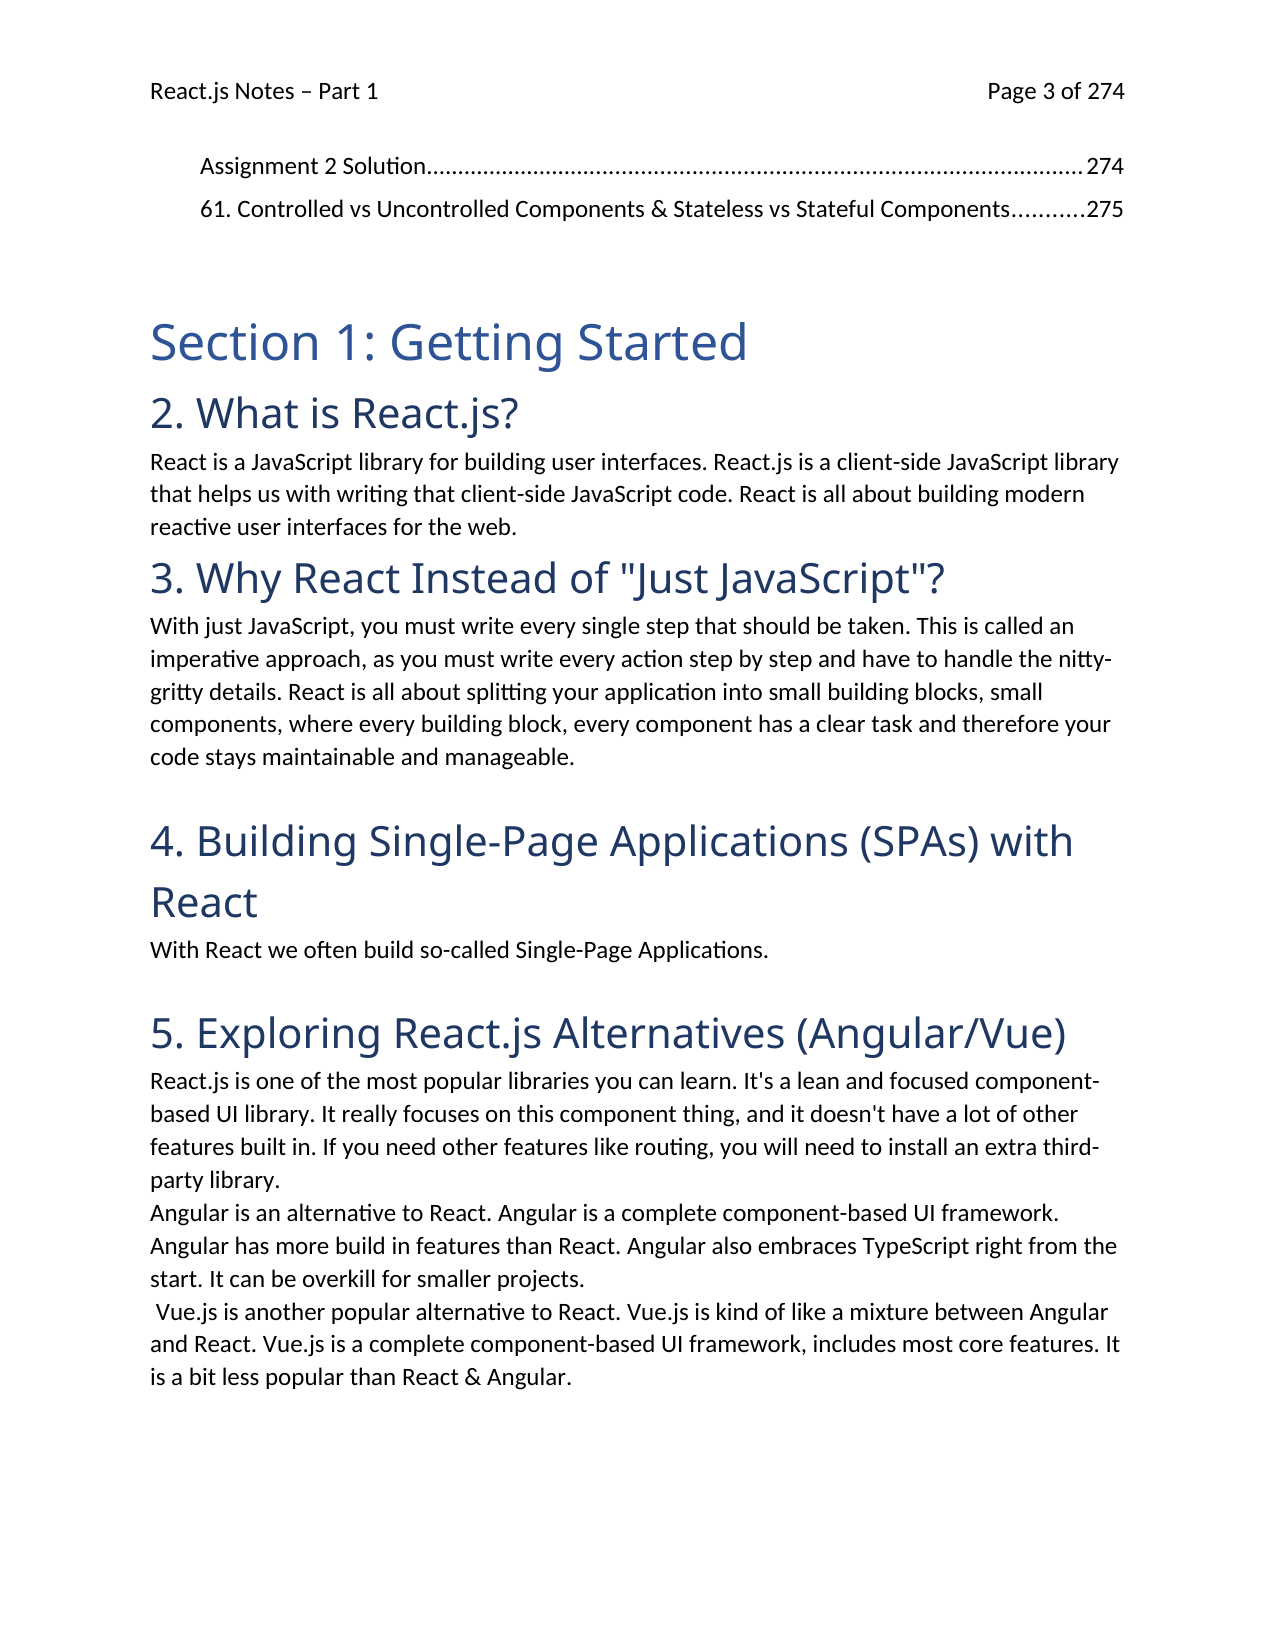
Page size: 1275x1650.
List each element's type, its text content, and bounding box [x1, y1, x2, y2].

text Vue.js is another popular alternative to React. Vue.js is kind of like a mixture between Angular and React. Vue.js is a complete component-based UI framework, includes most core features. It is a bit less popular than React & Angular. [150, 1296, 1125, 1392]
subtitle 2. What is React.js? [150, 384, 1125, 441]
subtitle 4. Building Single-Page Applications (SPAs) with React [150, 811, 1125, 929]
text React is a JavaScript library for building user interfaces. React.js is a client-side JavaScript library that helps us with writing that client-side JavaScript code. React is all about building modern reactive user interfaces for the web. [150, 446, 1125, 542]
text React.js is one of the most popular libraries you can learn. It's a lean and focused component-based UI library. It really focuses on this component thing, and it doesn't have a lot of other features built in. If you need other features like routing, you will need to install an extra third-party library. [150, 1065, 1125, 1194]
subtitle 5. Exploring React.js Alternatives (Angular/Vue) [150, 1004, 1125, 1061]
text With just JavaScript, you must write every single step that should be taken. This is called an imperative approach, as you must write every action step by step and have to handle the nitty-gritty details. React is all about splitting your application into small building blocks, small components, where every building block, every component has a clear task and therefore your code stays maintainable and manageable. [150, 610, 1125, 772]
subtitle Section 1: Getting Started [150, 307, 1125, 375]
subtitle 3. Why React Instead of "Just JavaScript"? [150, 548, 1125, 605]
text With React we often build so-called Single-Page Applications. [150, 934, 1125, 964]
text Angular is an alternative to React. Angular is a complete component-based UI framework. Angular has more build in features than React. Angular also embraces TypeScript right from the start. It can be overkill for smaller projects. [150, 1197, 1125, 1293]
